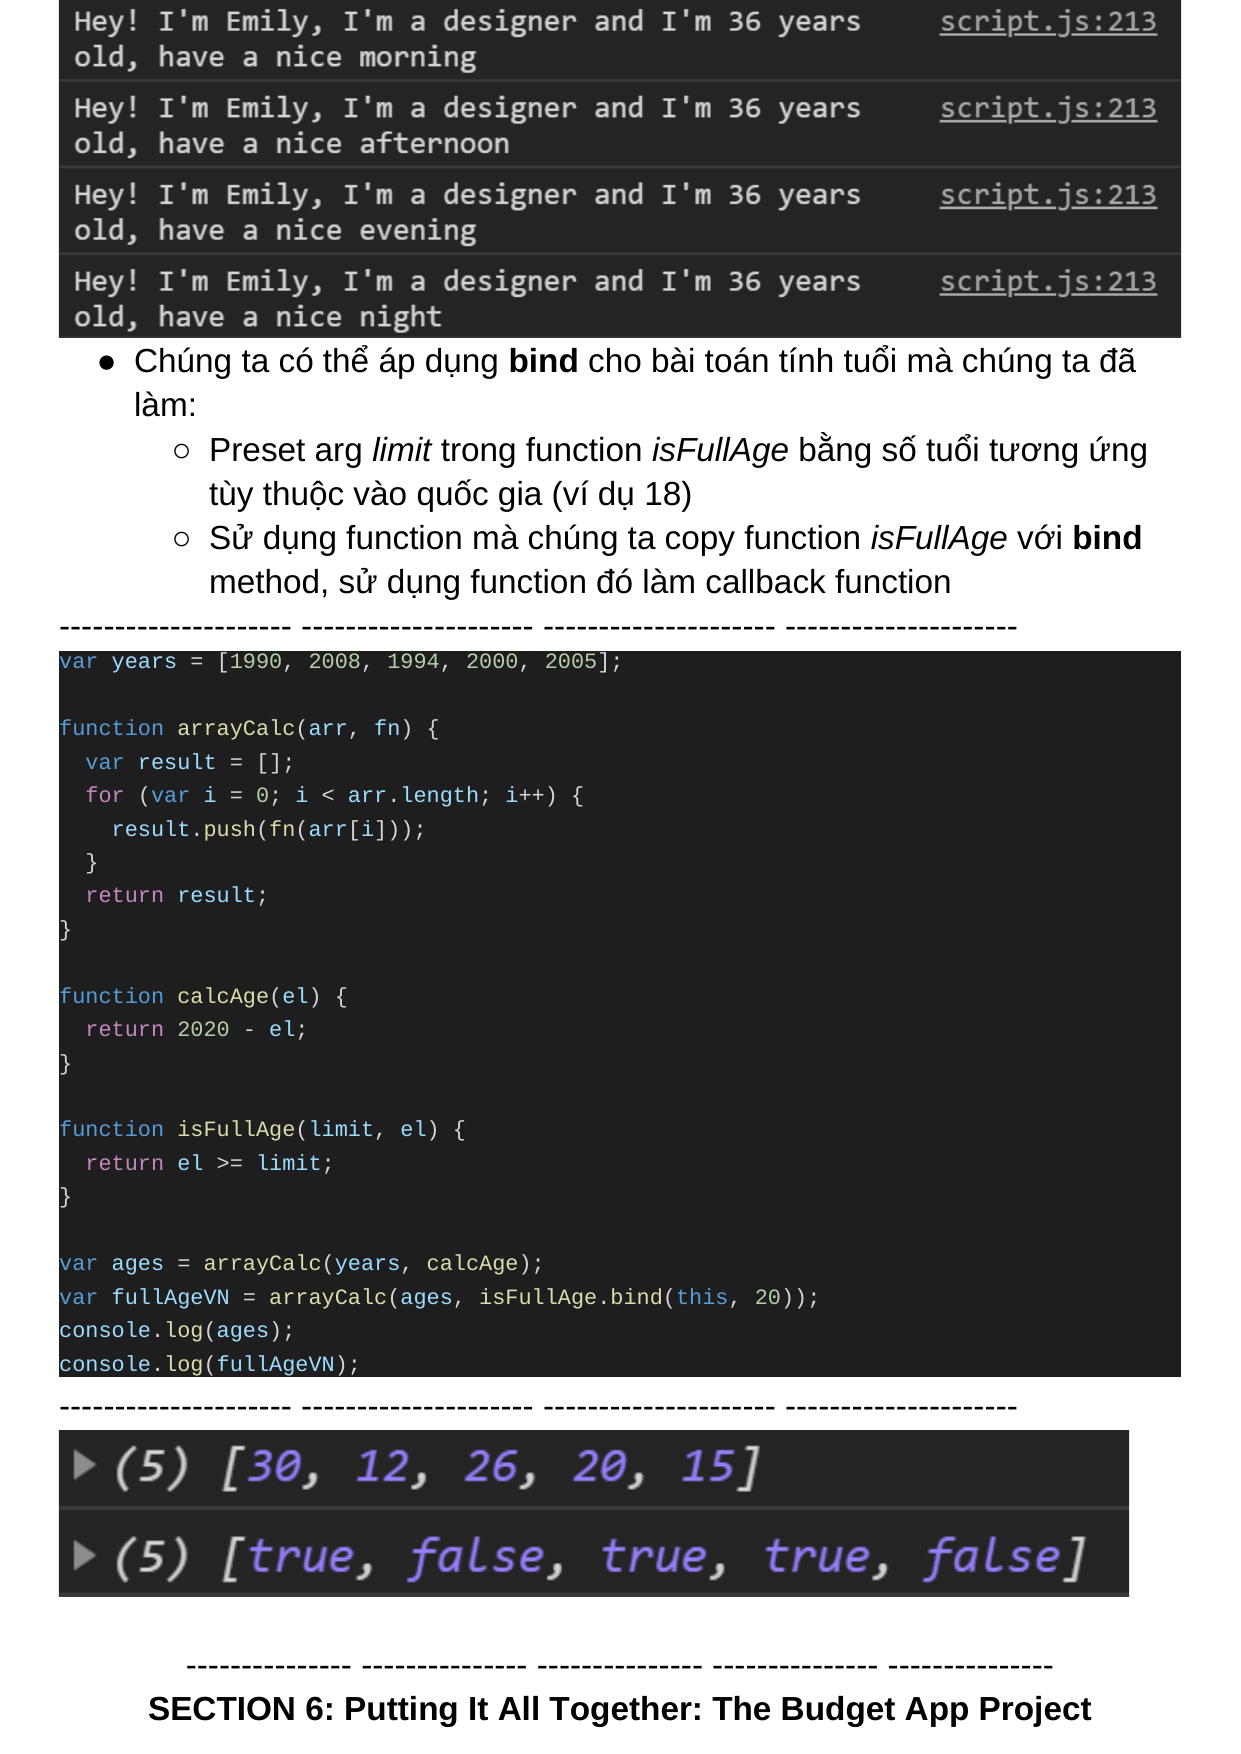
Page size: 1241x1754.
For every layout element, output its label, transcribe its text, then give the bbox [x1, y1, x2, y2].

text } [59, 851, 1181, 876]
text function calcAge(el) { [59, 985, 1181, 1010]
text function arrayCalc(arr, fn) { [59, 717, 1181, 742]
text return 2020 - el; [59, 1018, 1181, 1043]
text --------------------- --------------------- --------------------- --------------------- [59, 1386, 1181, 1424]
text return el >= limit; [59, 1152, 1181, 1177]
text result.push(fn(arr[i])); [59, 818, 1181, 842]
text return result; [59, 884, 1181, 909]
text function isFullAge(limit, el) { [59, 1119, 1181, 1143]
text for (var i = 0; i < arr.length; i++) { [59, 784, 1181, 809]
text var years = [1990, 2008, 1994, 2000, 2005]; [59, 651, 1181, 675]
list Chúng ta có thể áp dụng bind cho bài toán tính tuổi mà chúng ta đã làm: [96, 341, 1181, 424]
text --------------- --------------- --------------- --------------- --------------- [59, 1645, 1181, 1683]
list Sử dụng function mà chúng ta copy function isFullAge với bind method, sử dụng function đó làm callback function [171, 518, 1181, 601]
text --------------------- --------------------- --------------------- --------------------- [59, 606, 1181, 645]
text console.log(ages); [59, 1319, 1181, 1344]
text } [59, 918, 1181, 943]
text } [59, 1052, 1181, 1077]
text } [59, 1186, 1181, 1210]
text var ages = arrayCalc(years, calcAge); [59, 1252, 1181, 1277]
picture [58, 1430, 1130, 1597]
list Preset arg limit trong function isFullAge bằng số tuổi tương ứng tùy thuộc vào quốc gia (ví dụ 18) [171, 430, 1181, 512]
text var fullAgeVN = arrayCalc(ages, isFullAge.bind(this, 20)); [59, 1286, 1181, 1311]
text console.log(fullAgeVN); [59, 1353, 1181, 1377]
text var result = []; [59, 751, 1181, 776]
text SECTION 6: Putting It All Together: The Budget App Project [59, 1689, 1181, 1727]
picture [58, 0, 1182, 338]
